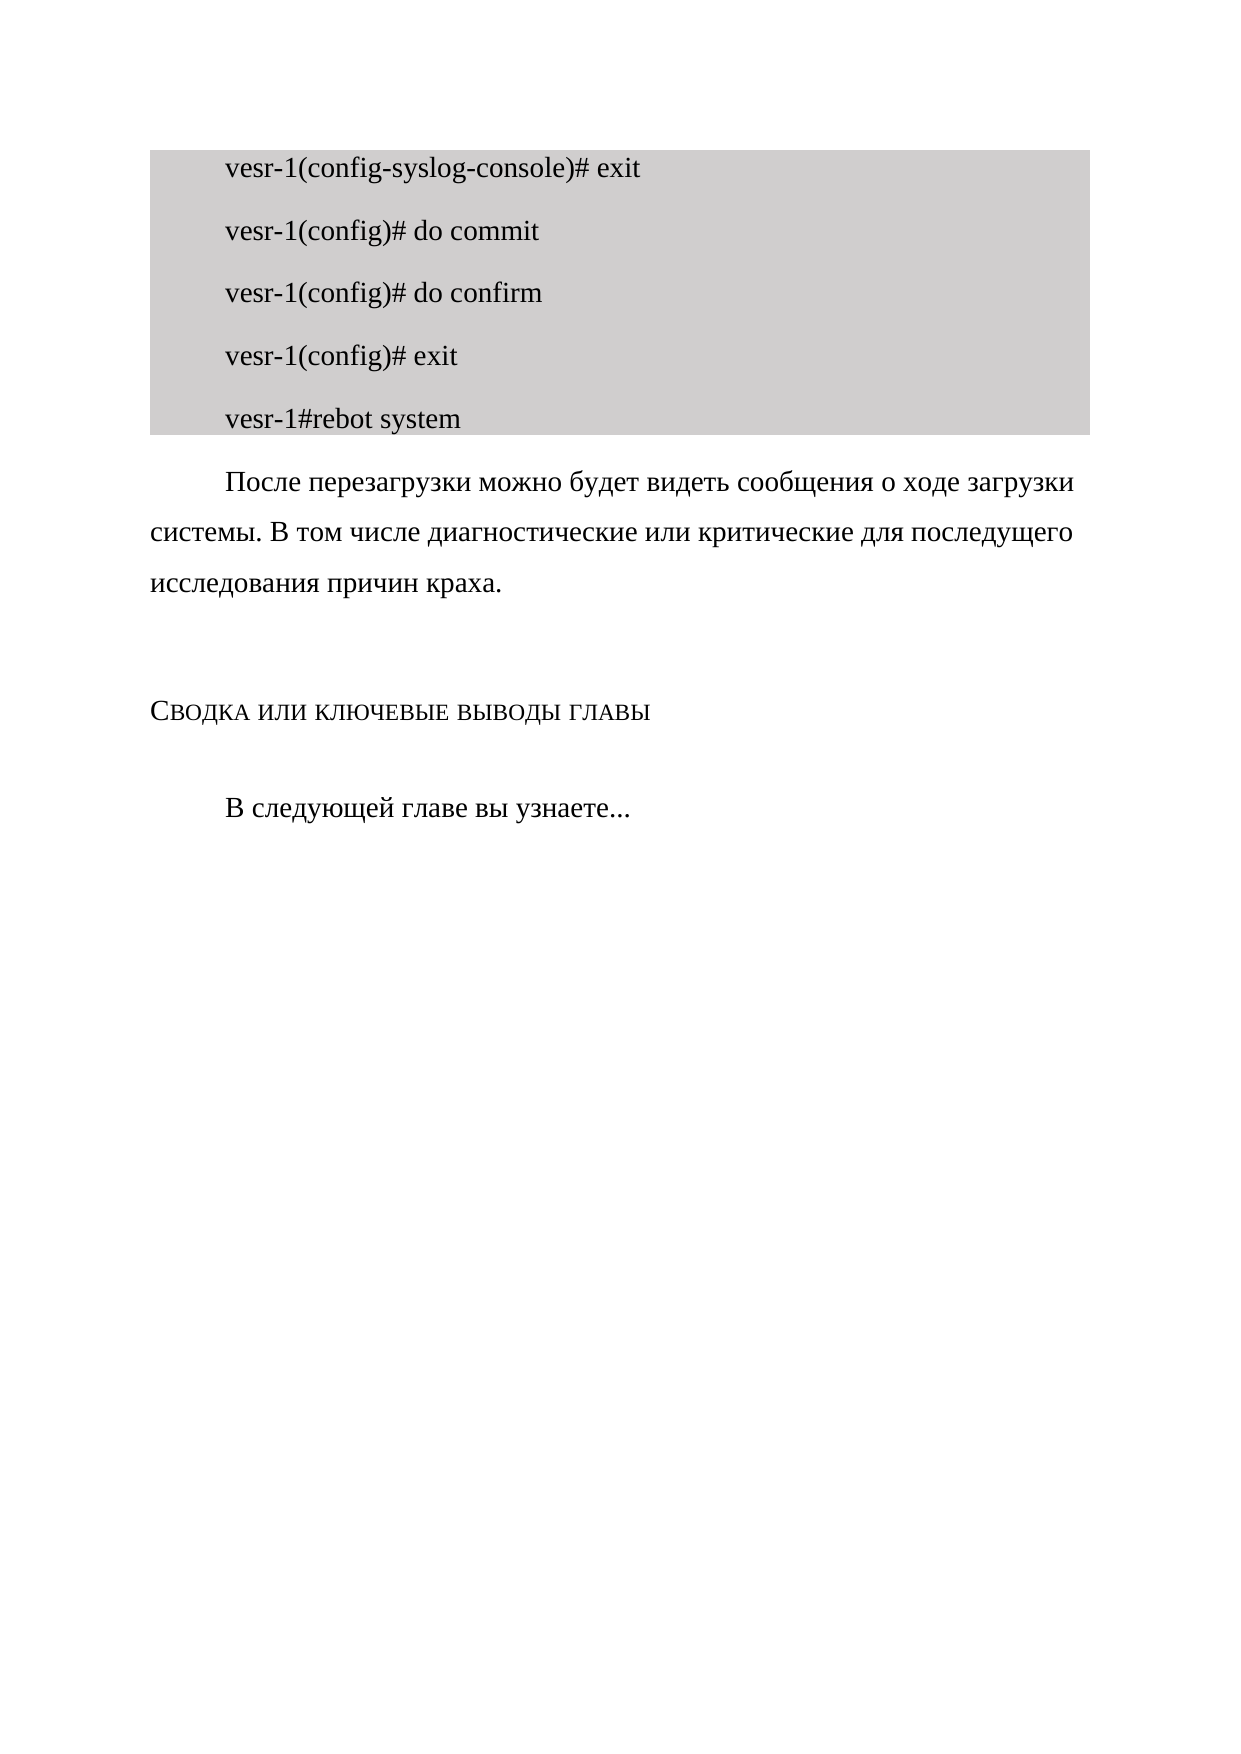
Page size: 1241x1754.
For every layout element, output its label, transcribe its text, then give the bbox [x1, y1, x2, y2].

text После перезагрузки можно будет видеть сообщения о ходе загрузки системы. В том числе диагностические или критические для последущего исследования причин краха. [150, 464, 1090, 598]
text vesr-1(config-syslog-console)# exit [150, 150, 1090, 183]
text vesr-1(config)# do commit [150, 213, 1090, 246]
text vesr-1(config)# do confirm [150, 276, 1090, 309]
text vesr-1(config)# exit [150, 338, 1090, 372]
text vesr-1#rebot system [150, 401, 1090, 435]
